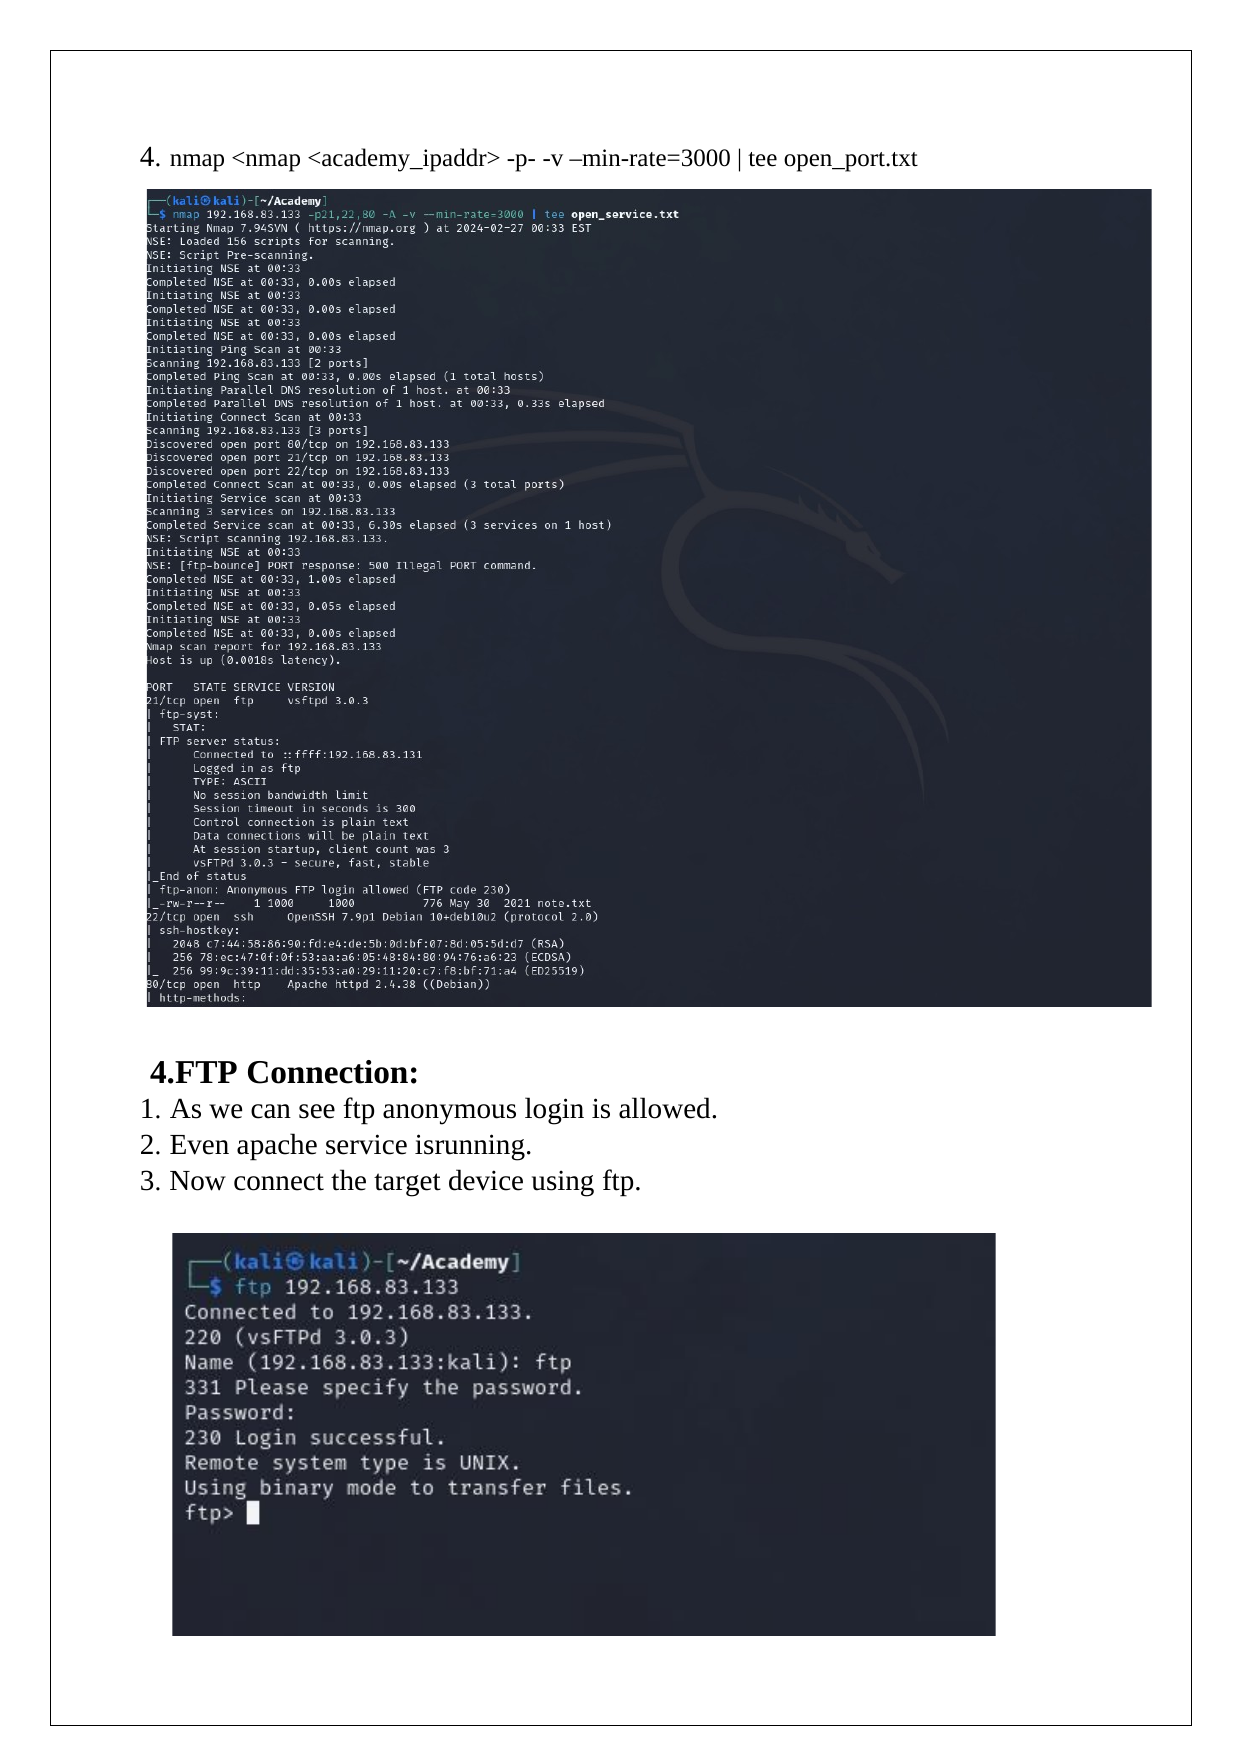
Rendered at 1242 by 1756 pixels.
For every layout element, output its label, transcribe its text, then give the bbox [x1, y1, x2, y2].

picture [146, 189, 1152, 1007]
subtitle FTP Connection: [150, 1053, 1158, 1091]
text  Now connect the target device using ftp. [139, 1163, 1158, 1196]
text  nmap <nmap <academy_ipaddr> -p- -v –min-rate=3000 | tee open_port.txt [139, 139, 1158, 173]
picture [172, 1233, 996, 1636]
text  As we can see ftp anonymous login is allowed. [139, 1091, 1158, 1125]
text  Even apache service isrunning. [139, 1127, 1158, 1161]
